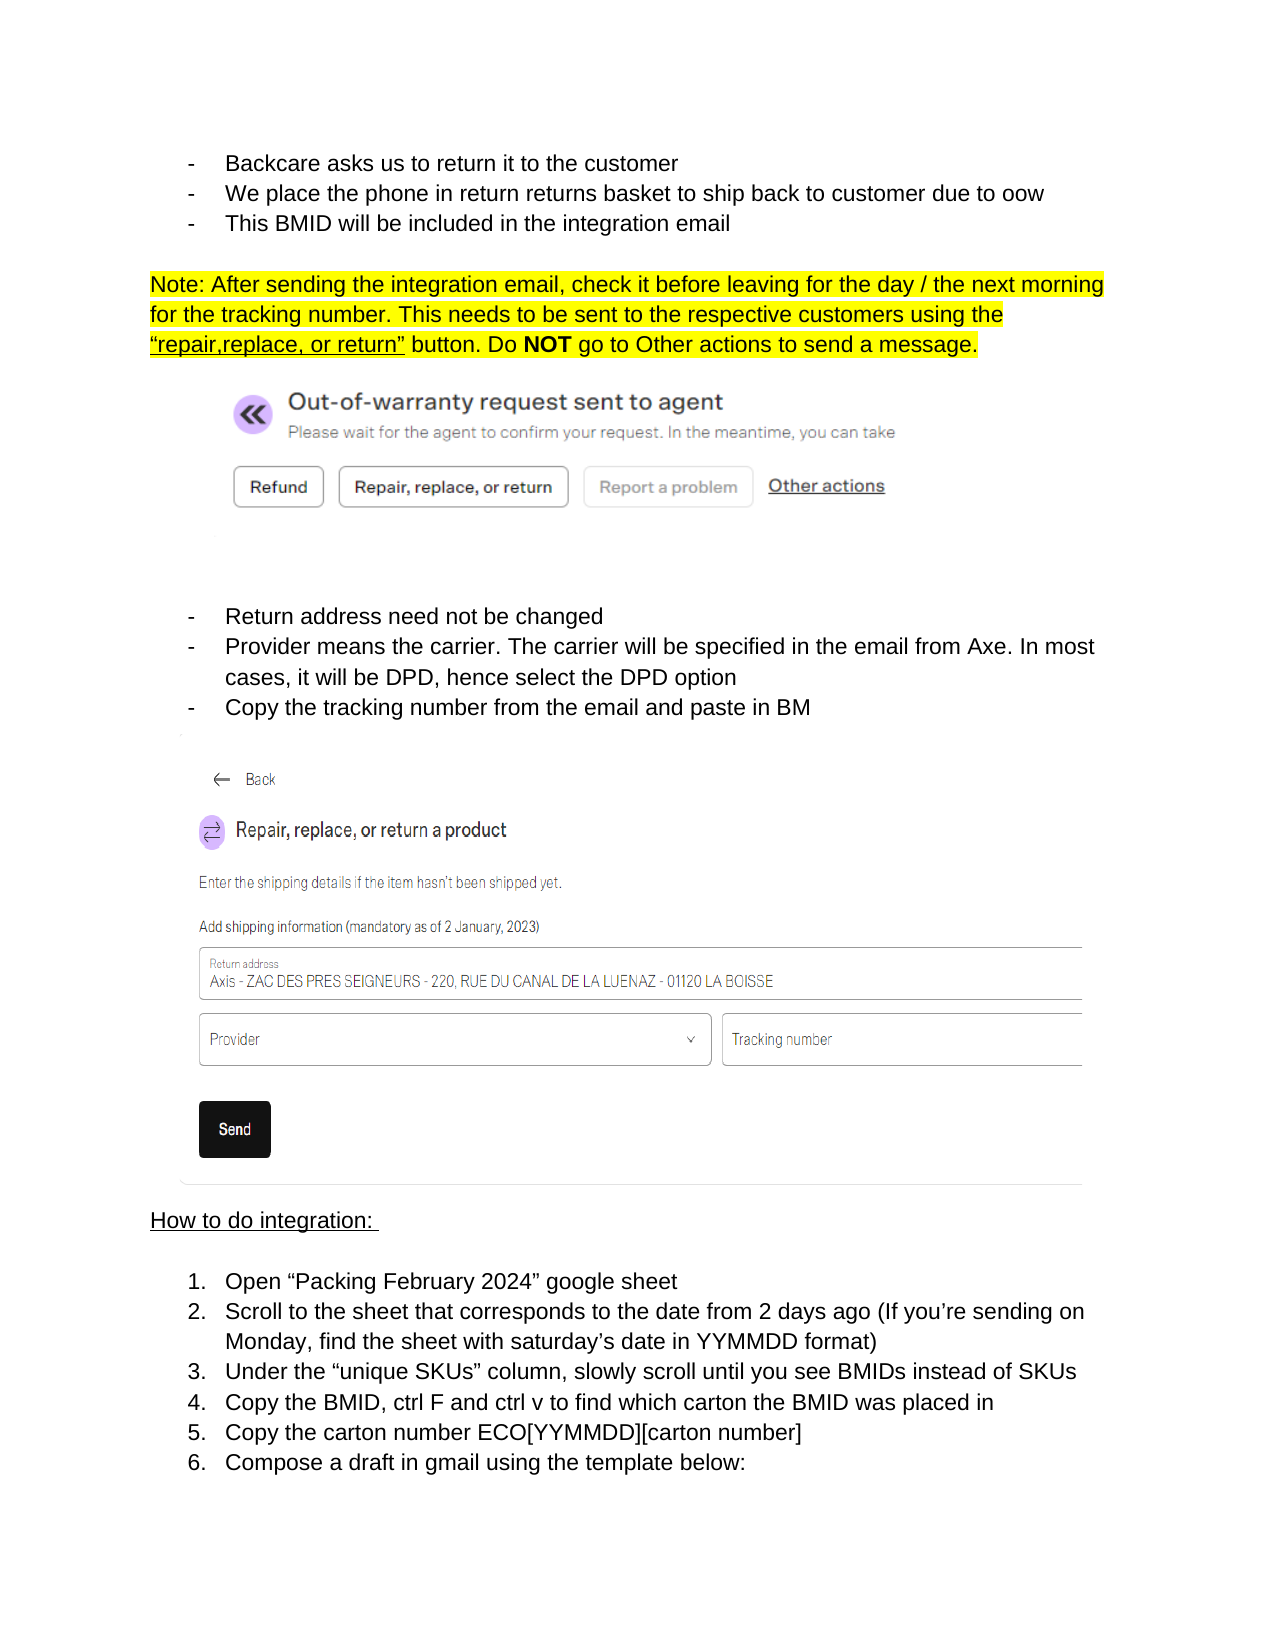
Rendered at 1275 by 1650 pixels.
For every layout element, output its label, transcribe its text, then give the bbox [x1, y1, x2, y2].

list Scroll to the sheet that corresponds to the date from 2 days ago (If you’re sending on Monday, find the sheet with saturday’s date in YYMMDD format) [187, 1298, 1125, 1354]
list Under the “unique SKUs” column, slowly scroll until you see BMIDs instead of SKUs [187, 1358, 1125, 1385]
list Copy the BMID, ctrl F and ctrl v to find which carton the BMID was placed in [187, 1388, 1125, 1415]
picture [179, 734, 1083, 1189]
picture [214, 376, 897, 537]
list Provider means the carrier. The carrier will be specified in the email from Axe. In most cases, it will be DPD, hence select the DPD option [187, 633, 1125, 690]
list This BMID will be included in the integration email [187, 210, 1125, 237]
list Compose a draft in gmail using the template below: [187, 1449, 1125, 1475]
text How to do integration: [150, 1207, 1125, 1234]
list Return address need not be changed [187, 603, 1125, 629]
text Note: After sending the integration email, check it before leaving for the day / the next morning for the tracking number. This needs to be sent to the respective customers using the “repair,replace, or return” button. Do NOT go to Other actions to send a message. [150, 271, 1125, 358]
list Copy the tracking number from the email and paste in BM [187, 694, 1125, 720]
list We place the phone in return returns basket to ship back to customer due to oow [187, 180, 1125, 207]
list Backcare asks us to return it to the customer [187, 150, 1125, 176]
list Open “Packing February 2024” google sheet [187, 1268, 1125, 1294]
list Copy the carton number ECO[YYMMDD][carton number] [187, 1419, 1125, 1445]
